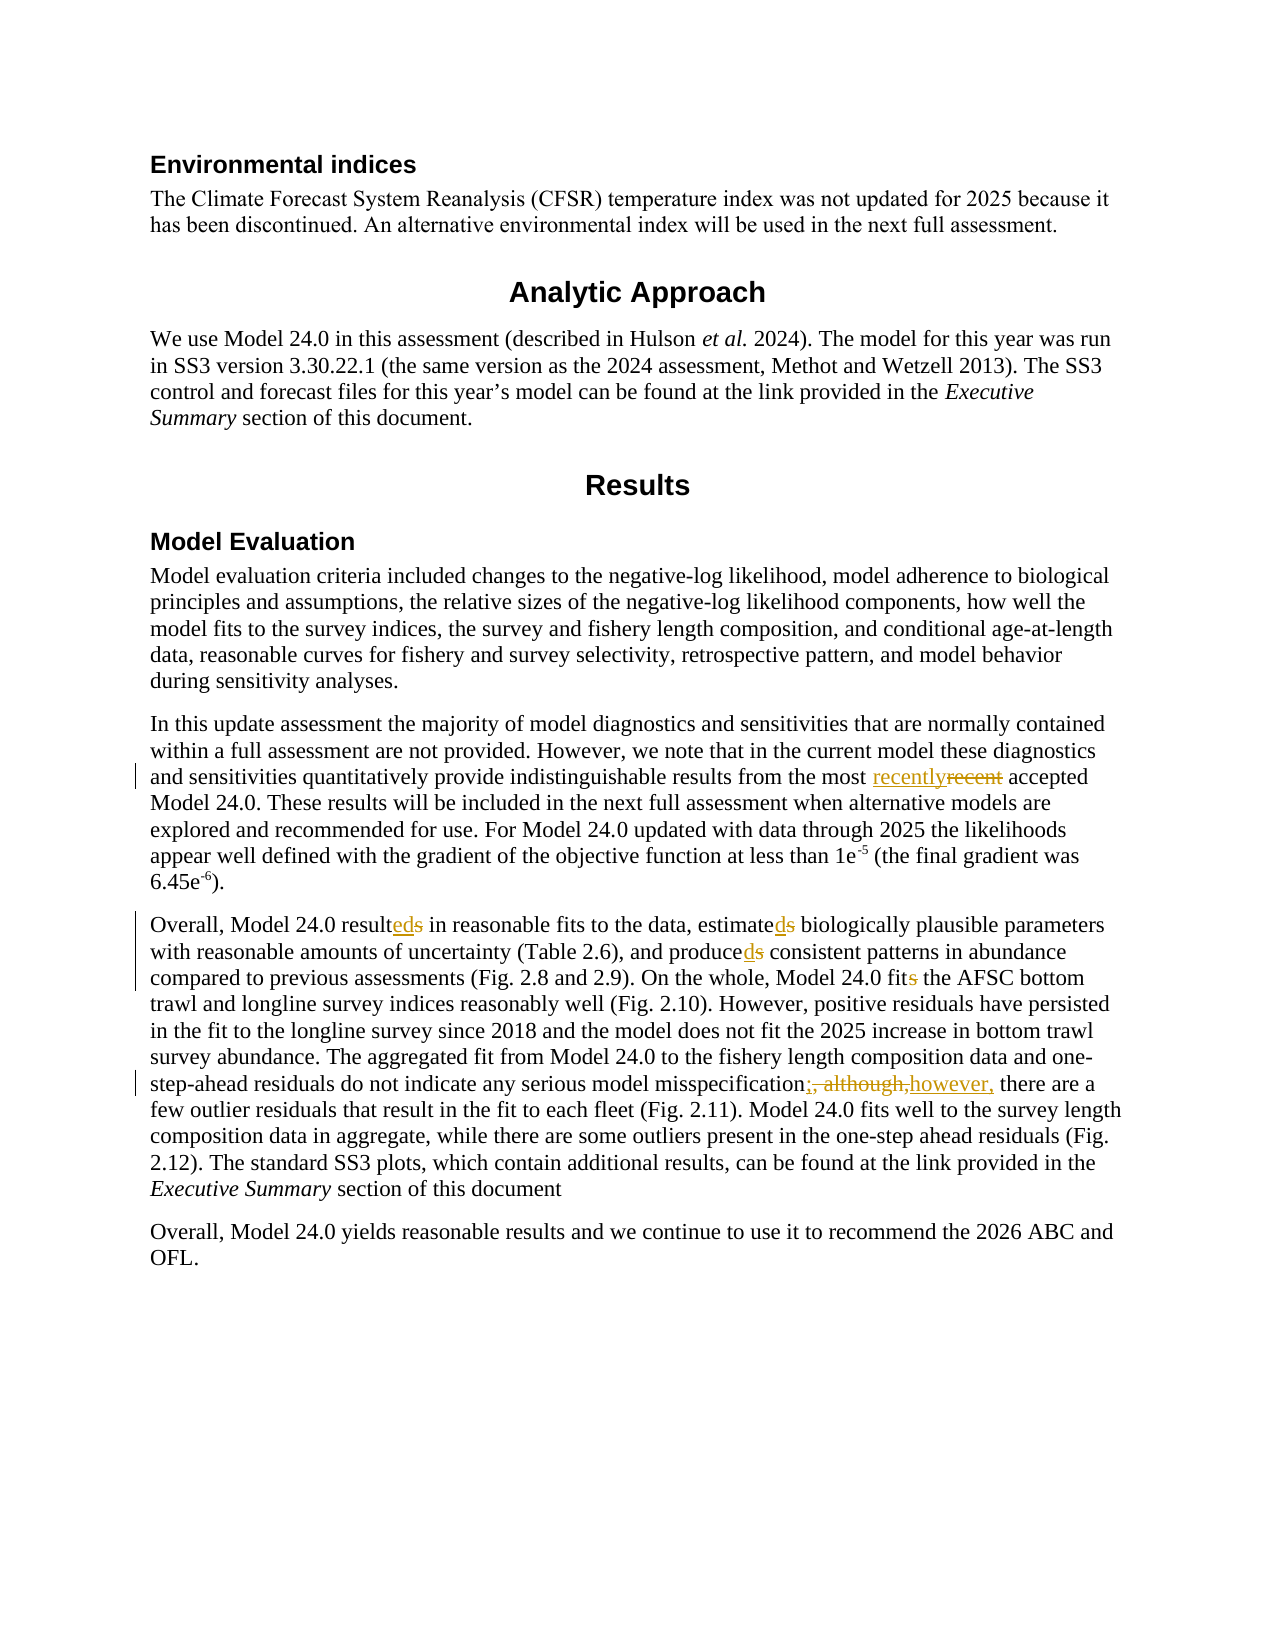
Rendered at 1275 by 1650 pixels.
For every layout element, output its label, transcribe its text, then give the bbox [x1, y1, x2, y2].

text We use Model 24.0 in this assessment (described in Hulson et al. 2024). The model for this year was run in SS3 version 3.30.22.1 (the same version as the 2024 assessment, Methot and Wetzell 2013). The SS3 control and forecast files for this year’s model can be found at the link provided in the Executive Summary section of this document. [150, 325, 1125, 431]
text Overall, Model 24.0 yields reasonable results and we continue to use it to recommend the 2026 ABC and OFL. [150, 1218, 1125, 1271]
subtitle Environmental indices [150, 150, 1125, 179]
text Model evaluation criteria included changes to the negative-log likelihood, model adherence to biological principles and assumptions, the relative sizes of the negative-log likelihood components, how well the model fits to the survey indices, the survey and fishery length composition, and conditional age-at-length data, reasonable curves for fishery and survey selectivity, retrospective pattern, and model behavior during sensitivity analyses. [150, 562, 1125, 694]
text Overall, Model 24.0 result in reasonable fits to the data, estimate biologically plausible parameters with reasonable amounts of uncertainty (Table 2.6), and produce consistent patterns in abundance compared to previous assessments (Fig. 2.8 and 2.9). On the whole, Model 24.0 fit the AFSC bottom trawl and longline survey indices reasonably well (Fig. 2.10). However, positive residuals have persisted in the fit to the longline survey since 2018 and the model does not fit the 2025 increase in bottom trawl survey abundance. The aggregated fit from Model 24.0 to the fishery length composition data and one-step-ahead residuals do not indicate any serious model misspecification there are a few outlier residuals that result in the fit to each fleet (Fig. 2.11). Model 24.0 fits well to the survey length composition data in aggregate, while there are some outliers present in the one-step ahead residuals (Fig. 2.12). The standard SS3 plots, which contain additional results, can be found at the link provided in the Executive Summary section of this document [150, 911, 1125, 1201]
subtitle Analytic Approach [150, 275, 1125, 309]
text In this update assessment the majority of model diagnostics and sensitivities that are normally contained within a full assessment are not provided. However, we note that in the current model these diagnostics and sensitivities quantitatively provide indistinguishable results from the most accepted Model 24.0. These results will be included in the next full assessment when alternative models are explored and recommended for use. For Model 24.0 updated with data through 2025 the likelihoods appear well defined with the gradient of the objective function at less than 1e-5 (the final gradient was 6.45e-6). [150, 710, 1125, 895]
text The Climate Forecast System Reanalysis (CFSR) temperature index was not updated for 2025 because it has been discontinued. An alternative environmental index will be used in the next full assessment. [150, 185, 1125, 238]
subtitle Results [150, 468, 1125, 502]
subtitle Model Evaluation [150, 527, 1125, 556]
